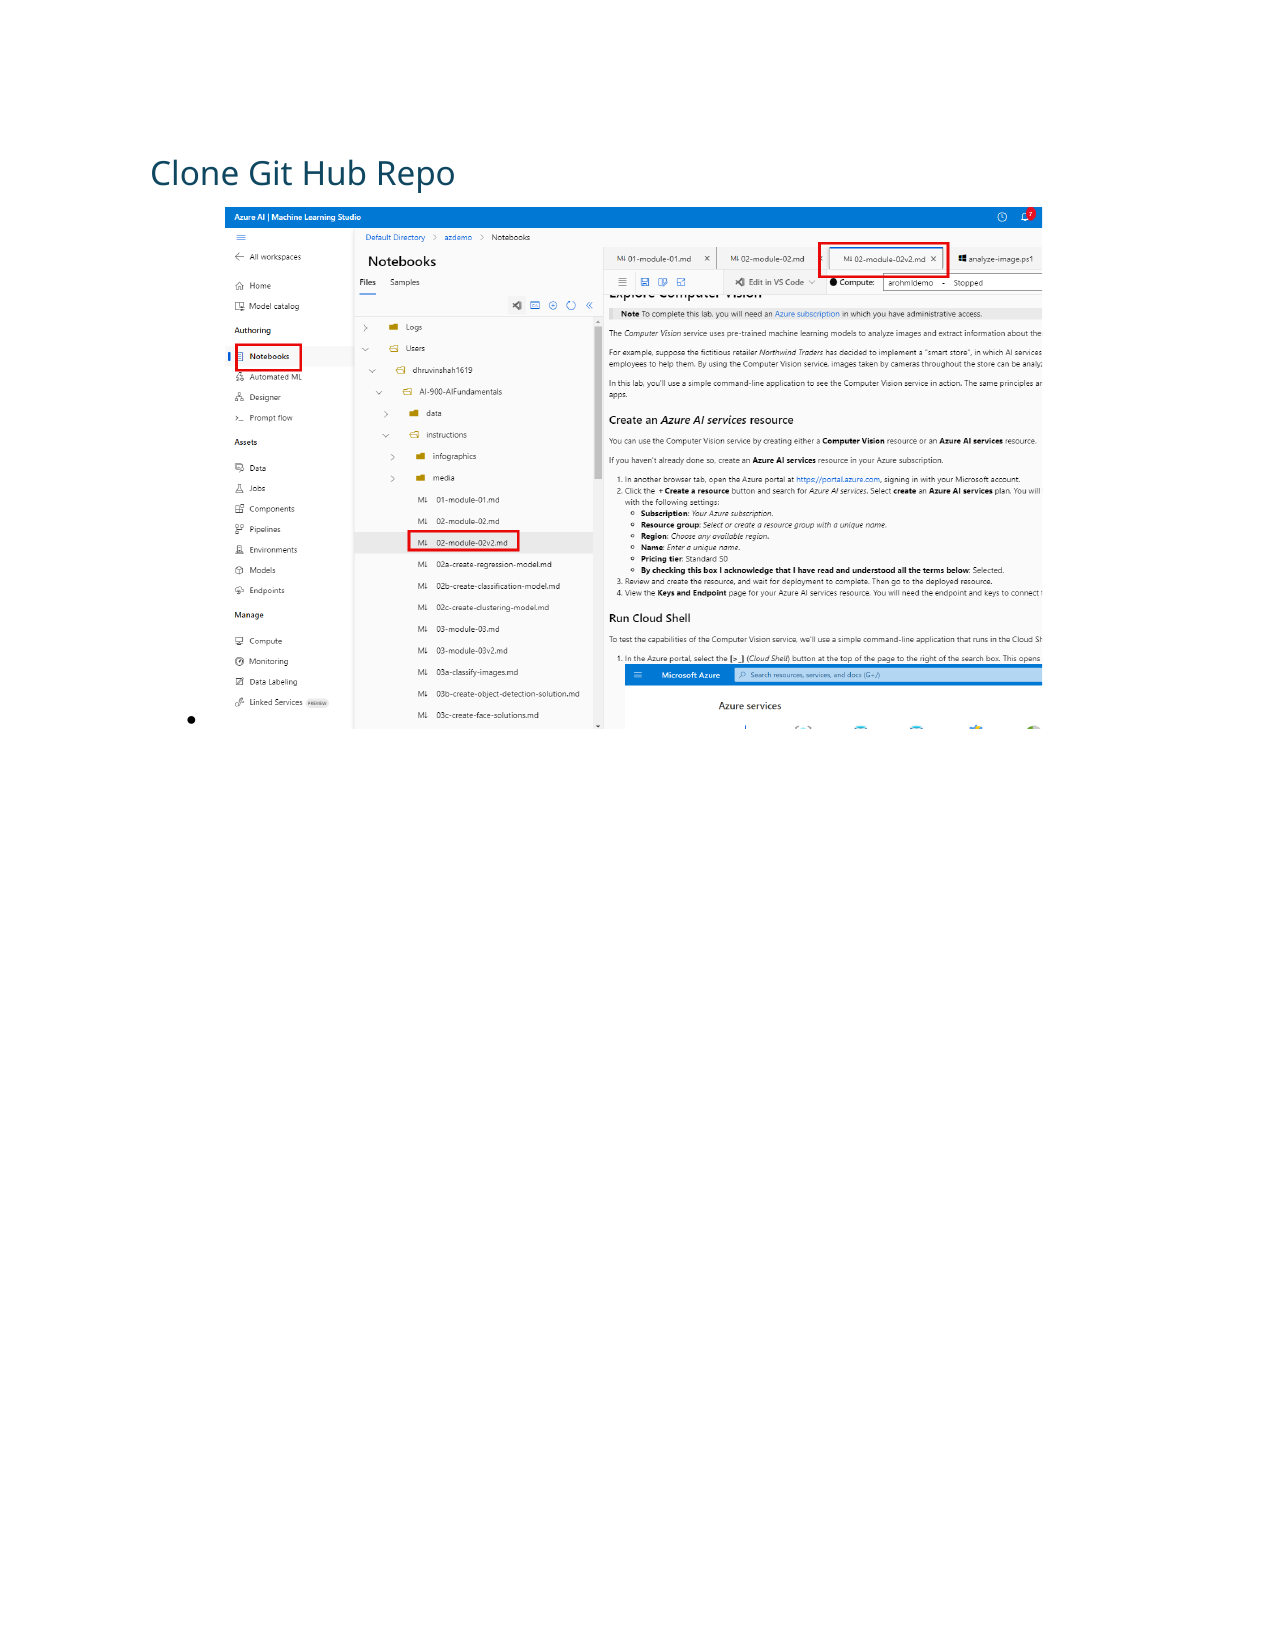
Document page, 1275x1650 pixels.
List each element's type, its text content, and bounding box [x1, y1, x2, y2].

picture [225, 207, 1043, 729]
subtitle Clone Git Hub Repo [150, 150, 1125, 195]
